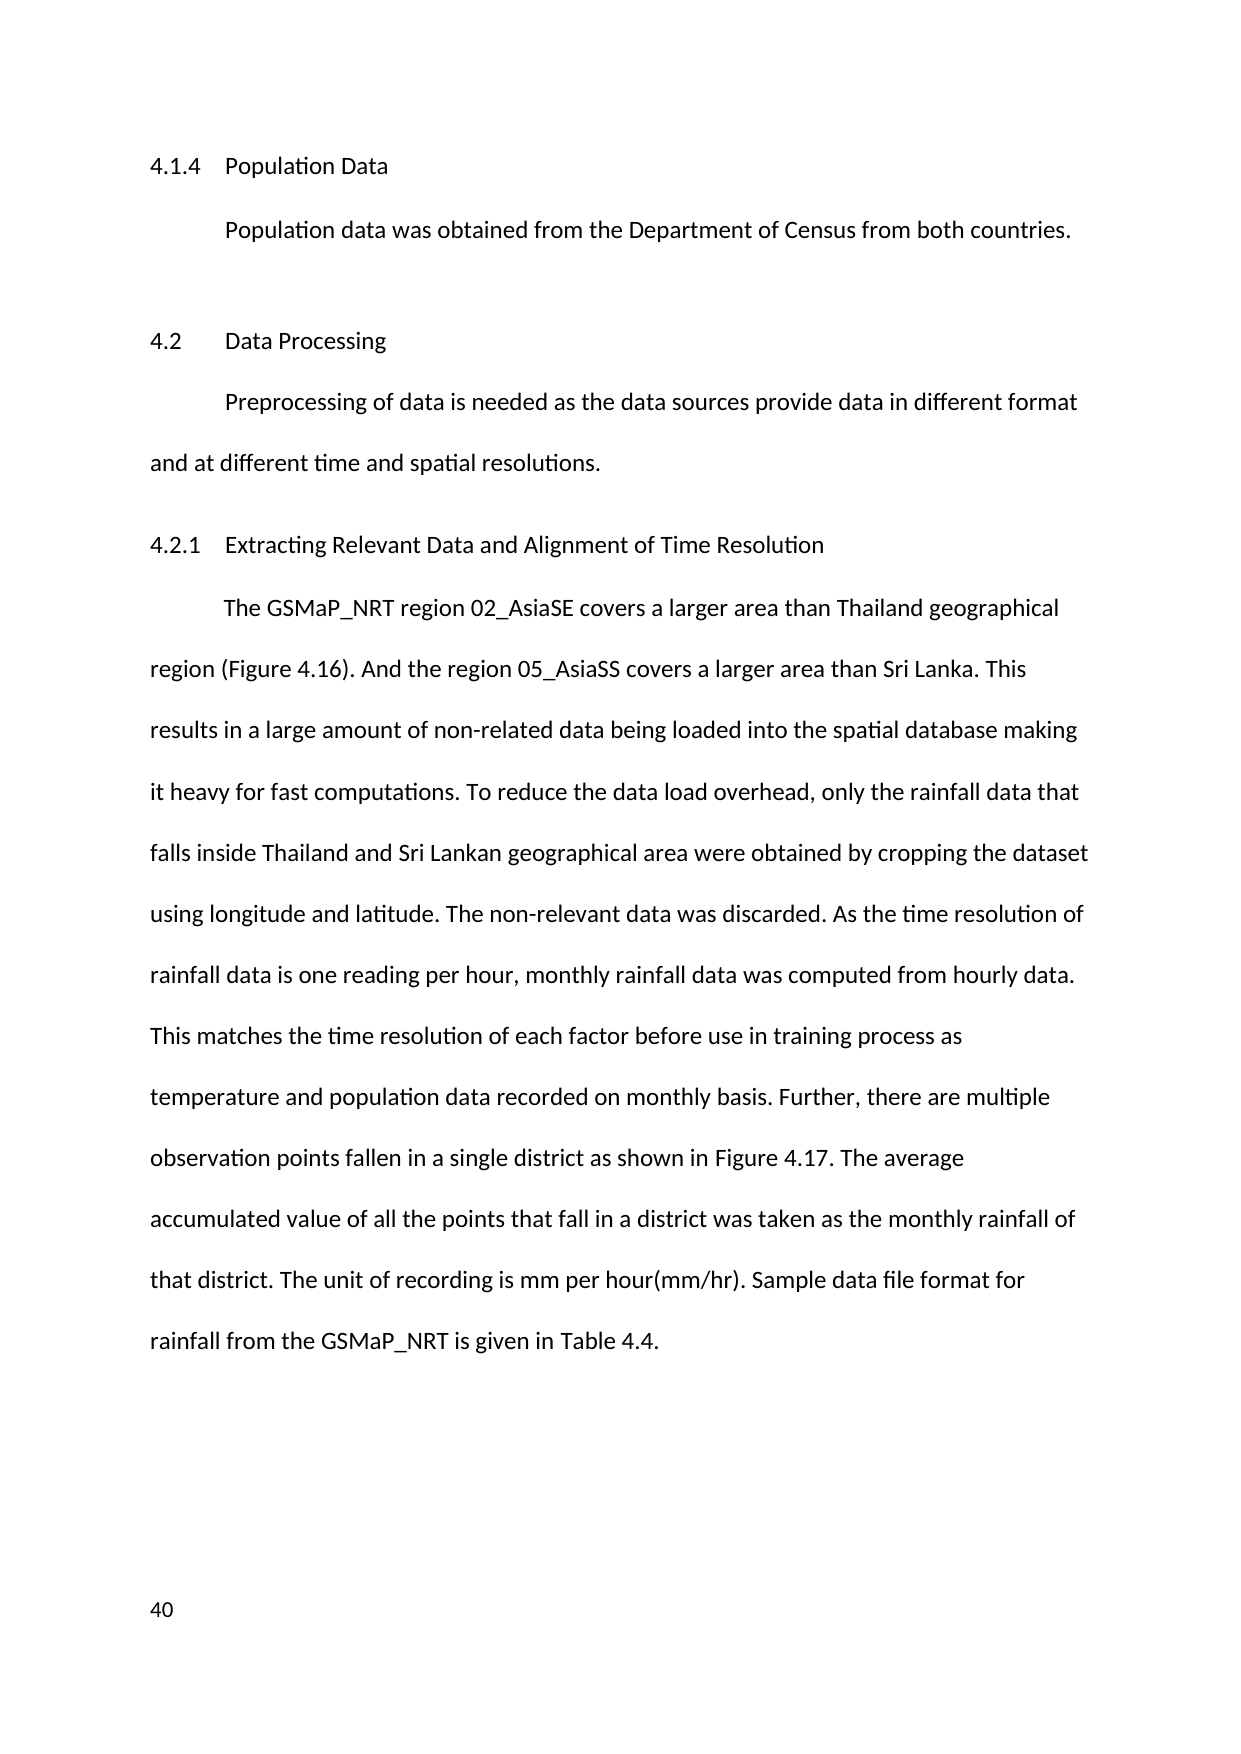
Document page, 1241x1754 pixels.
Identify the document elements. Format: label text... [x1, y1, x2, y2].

subtitle 4.1.4 Population Data [150, 150, 1090, 181]
subtitle 4.2.1 Extracting Relevant Data and Alignment of Time Resolution [150, 529, 1090, 559]
text Preprocessing of data is needed as the data sources provide data in different format and at different time and spatial resolutions. [150, 386, 1090, 477]
subtitle 4.2 Data Processing [150, 325, 1090, 355]
text Population data was obtained from the Department of Census from both countries. [150, 214, 1090, 244]
